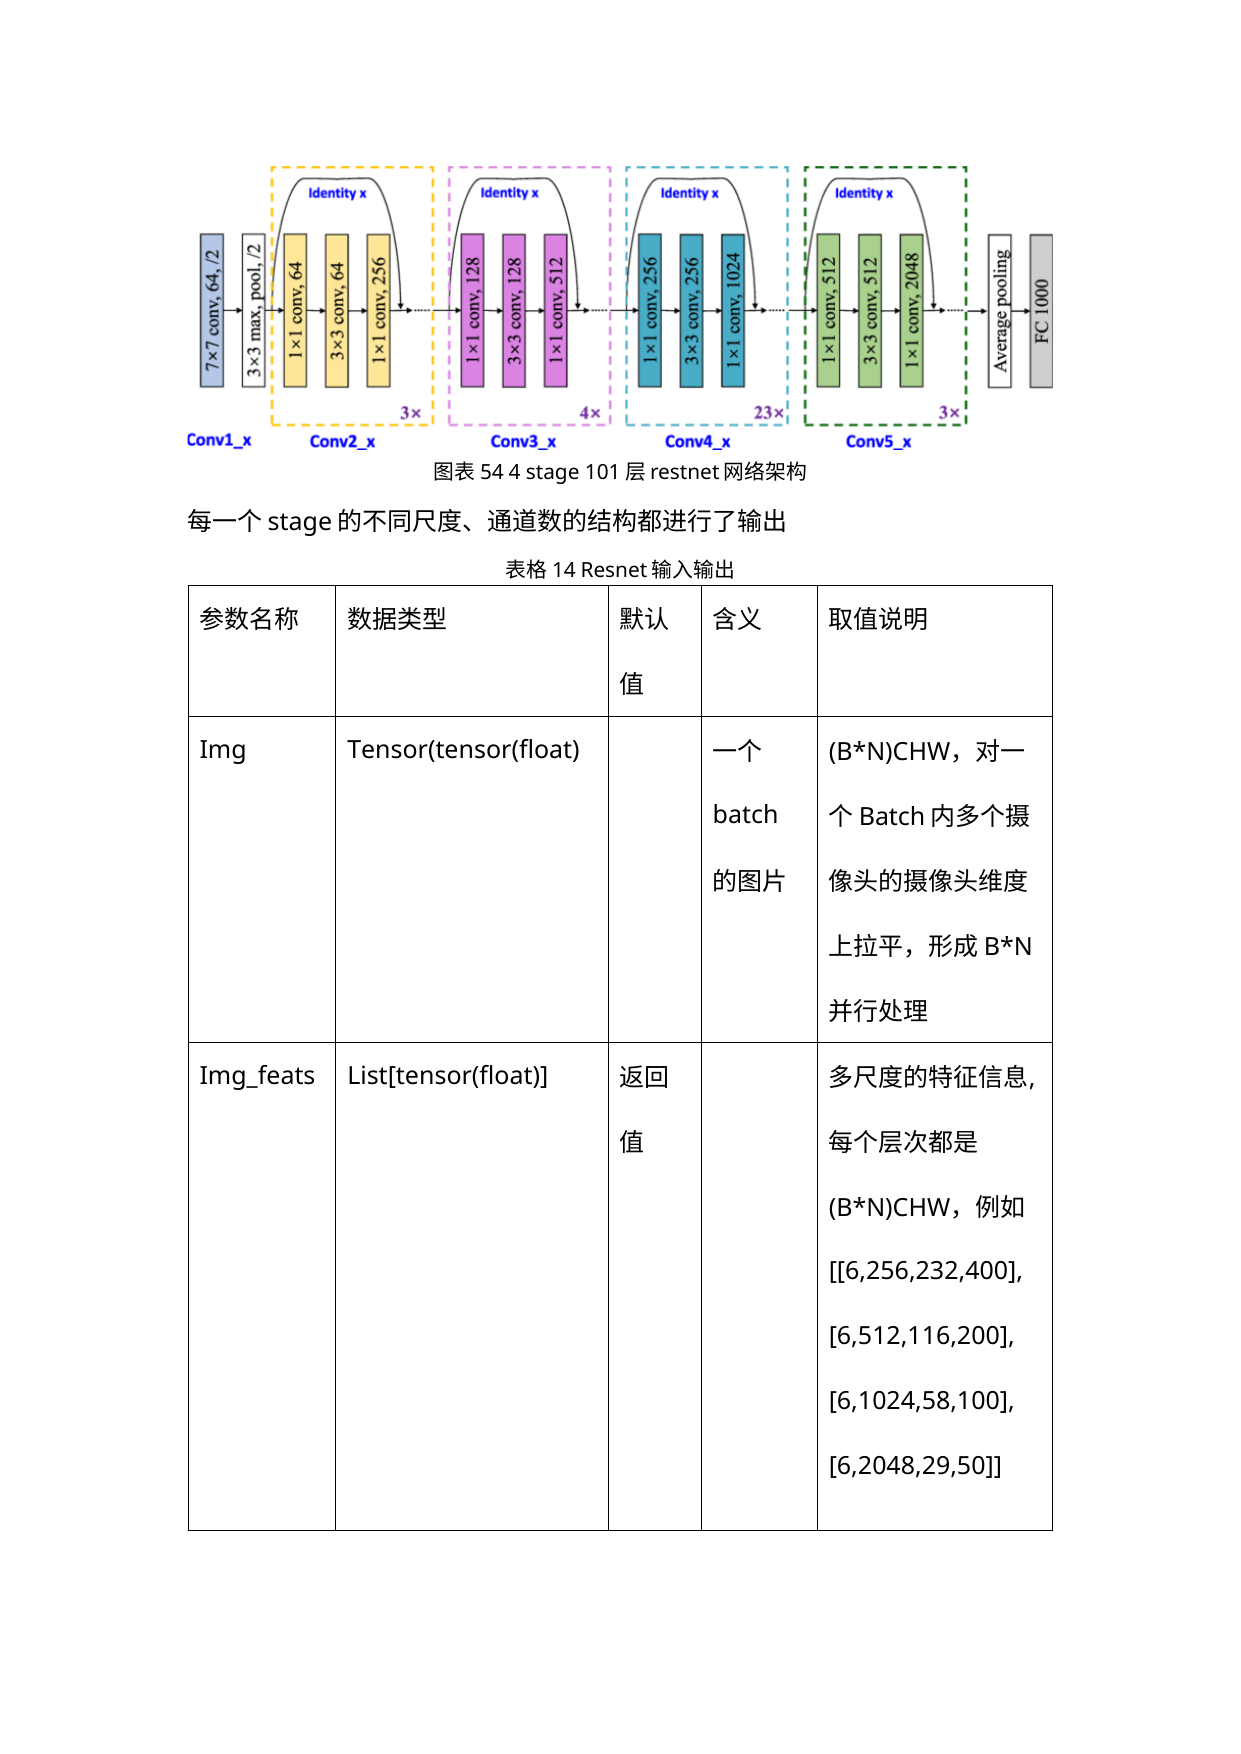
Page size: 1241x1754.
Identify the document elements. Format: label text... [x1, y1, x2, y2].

table_cell 一个batch的图片 [702, 717, 817, 1042]
table_header 数据类型 [336, 586, 608, 716]
table_header 默认值 [609, 586, 701, 716]
table_cell 多尺度的特征信息,每个层次都是(B*N)CHW，例如 [[6,256,232,400], [6,512,116,200], [6,1024,58,100], [6,2048,29,50]] [818, 1043, 1052, 1530]
picture [187, 166, 1053, 450]
table_cell Img [189, 717, 335, 1042]
text 表格 14 Resnet输入输出 [187, 552, 1053, 584]
text 每一个stage的不同尺度、通道数的结构都进行了输出 [187, 487, 1053, 552]
table_cell (B*N)CHW，对一个Batch内多个摄像头的摄像头维度上拉平，形成B*N并行处理 [818, 717, 1052, 1042]
table_header 取值说明 [818, 586, 1052, 716]
table_cell Tensor(tensor(float) [336, 717, 608, 1042]
table_cell 返回值 [609, 1043, 701, 1530]
text 图表 54 4 stage 101层restnet网络架构 [187, 454, 1053, 487]
table_header 参数名称 [189, 586, 335, 716]
table_cell List[tensor(float)] [336, 1043, 608, 1530]
table_cell Img_feats [189, 1043, 335, 1530]
table_cell [702, 1043, 817, 1530]
table_cell [609, 717, 701, 1042]
table_header 含义 [702, 586, 817, 716]
